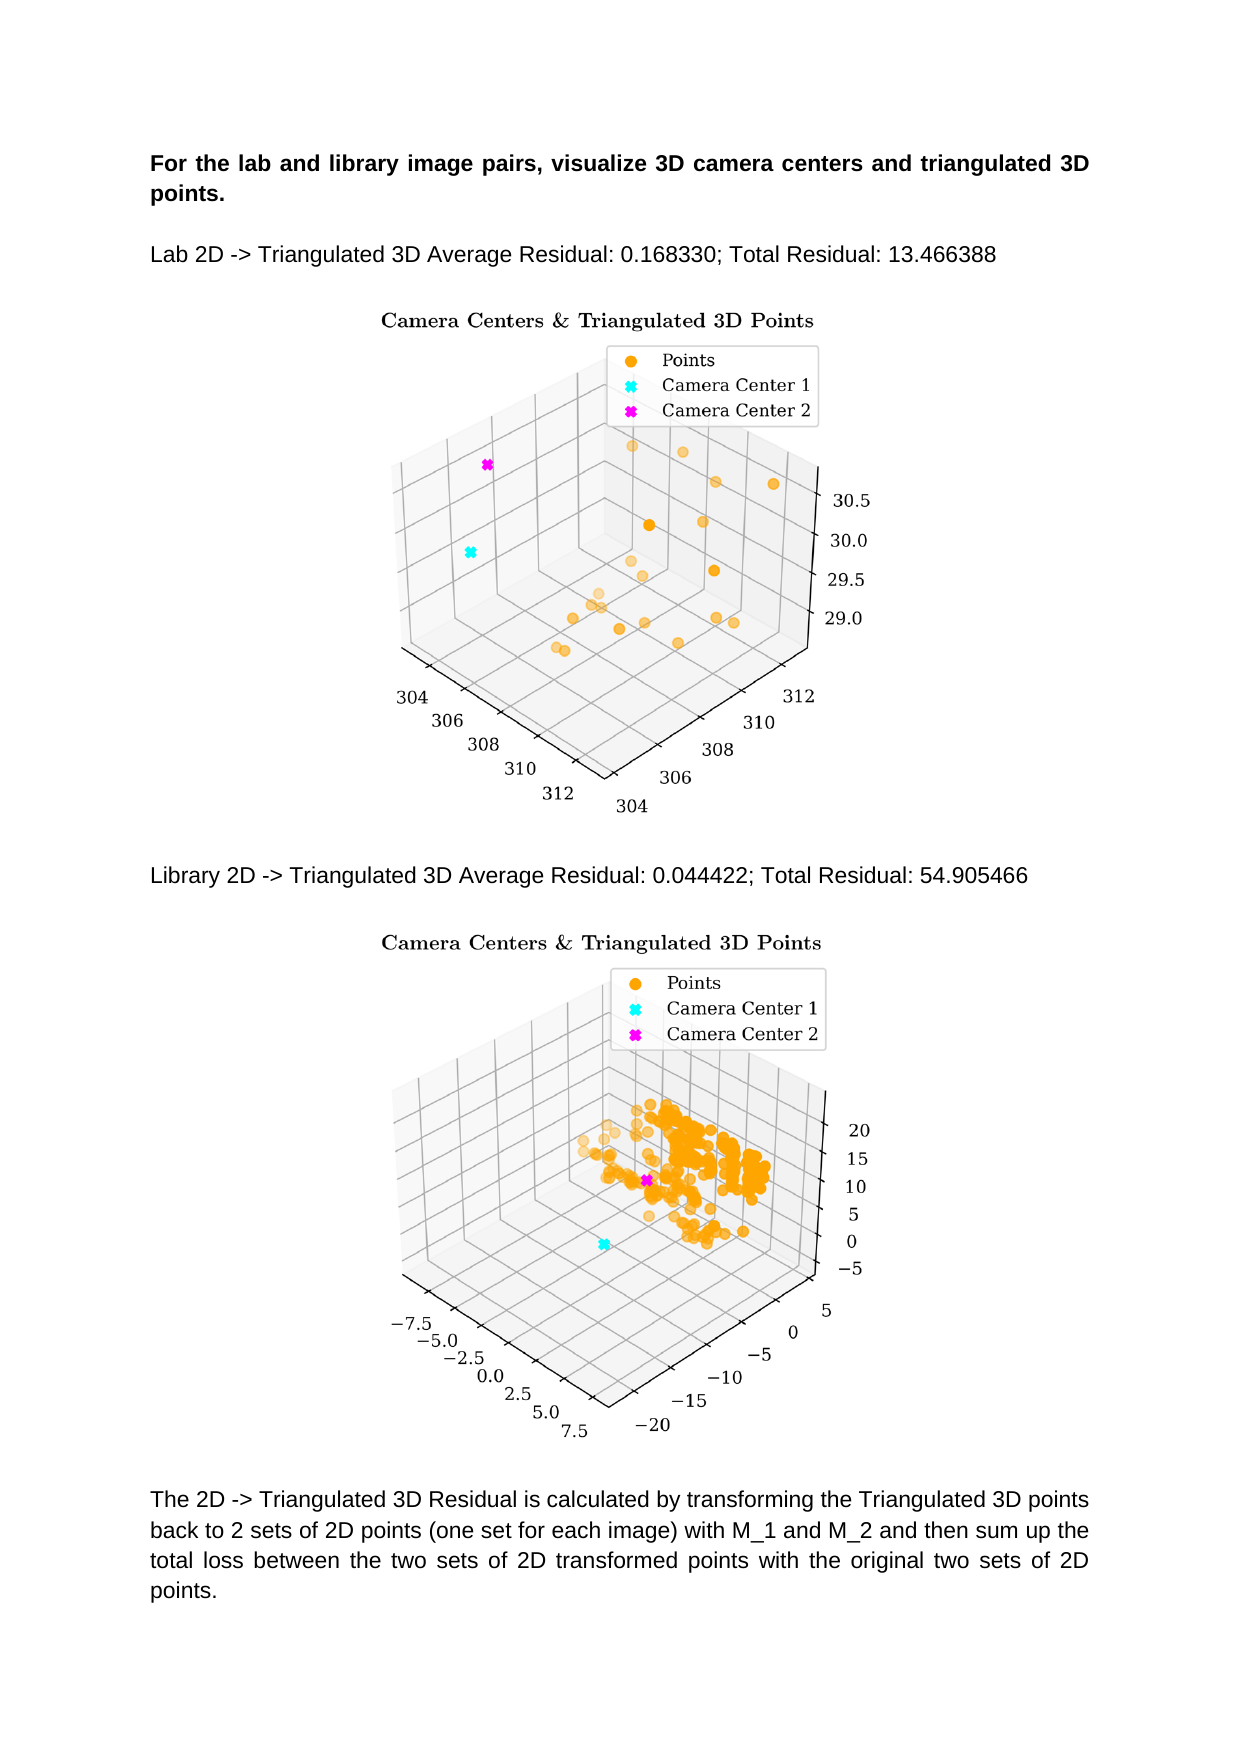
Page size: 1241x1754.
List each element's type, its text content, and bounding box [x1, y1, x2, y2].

subtitle For the lab and library image pairs, visualize 3D camera centers and triangulated 3D points. [150, 150, 1090, 207]
picture [357, 922, 883, 1453]
text Library 2D -> Triangulated 3D Average Residual: 0.044422; Total Residual: 54.905466 [150, 862, 1090, 888]
text Lab 2D -> Triangulated 3D Average Residual: 0.168330; Total Residual: 13.466388 [150, 241, 1090, 267]
picture [357, 301, 883, 828]
text The 2D -> Triangulated 3D Residual is calculated by transforming the Triangulated 3D points back to 2 sets of 2D points (one set for each image) with M_1 and M_2 and then sum up the total loss between the two sets of 2D transformed points with the original two sets of 2D points. [150, 1486, 1090, 1603]
